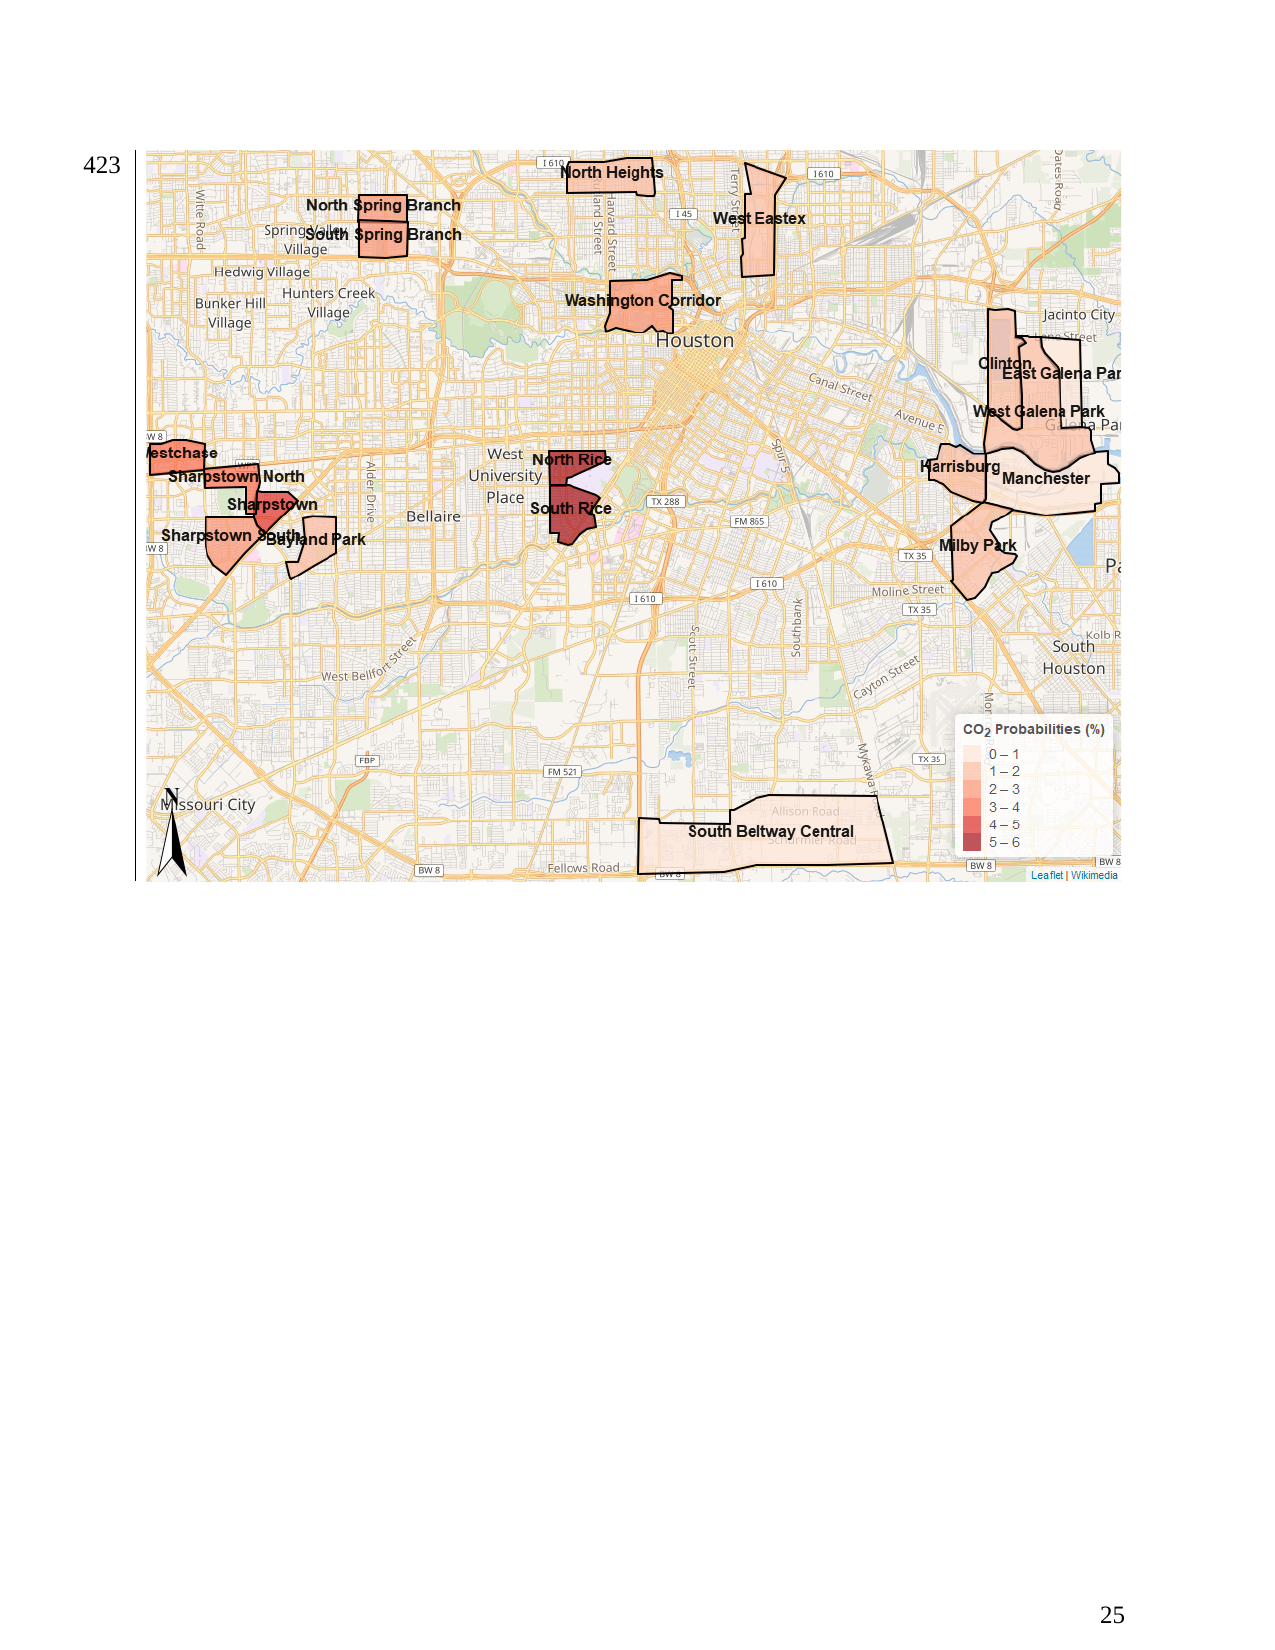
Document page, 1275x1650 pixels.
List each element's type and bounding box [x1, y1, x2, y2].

picture [146, 150, 1122, 882]
